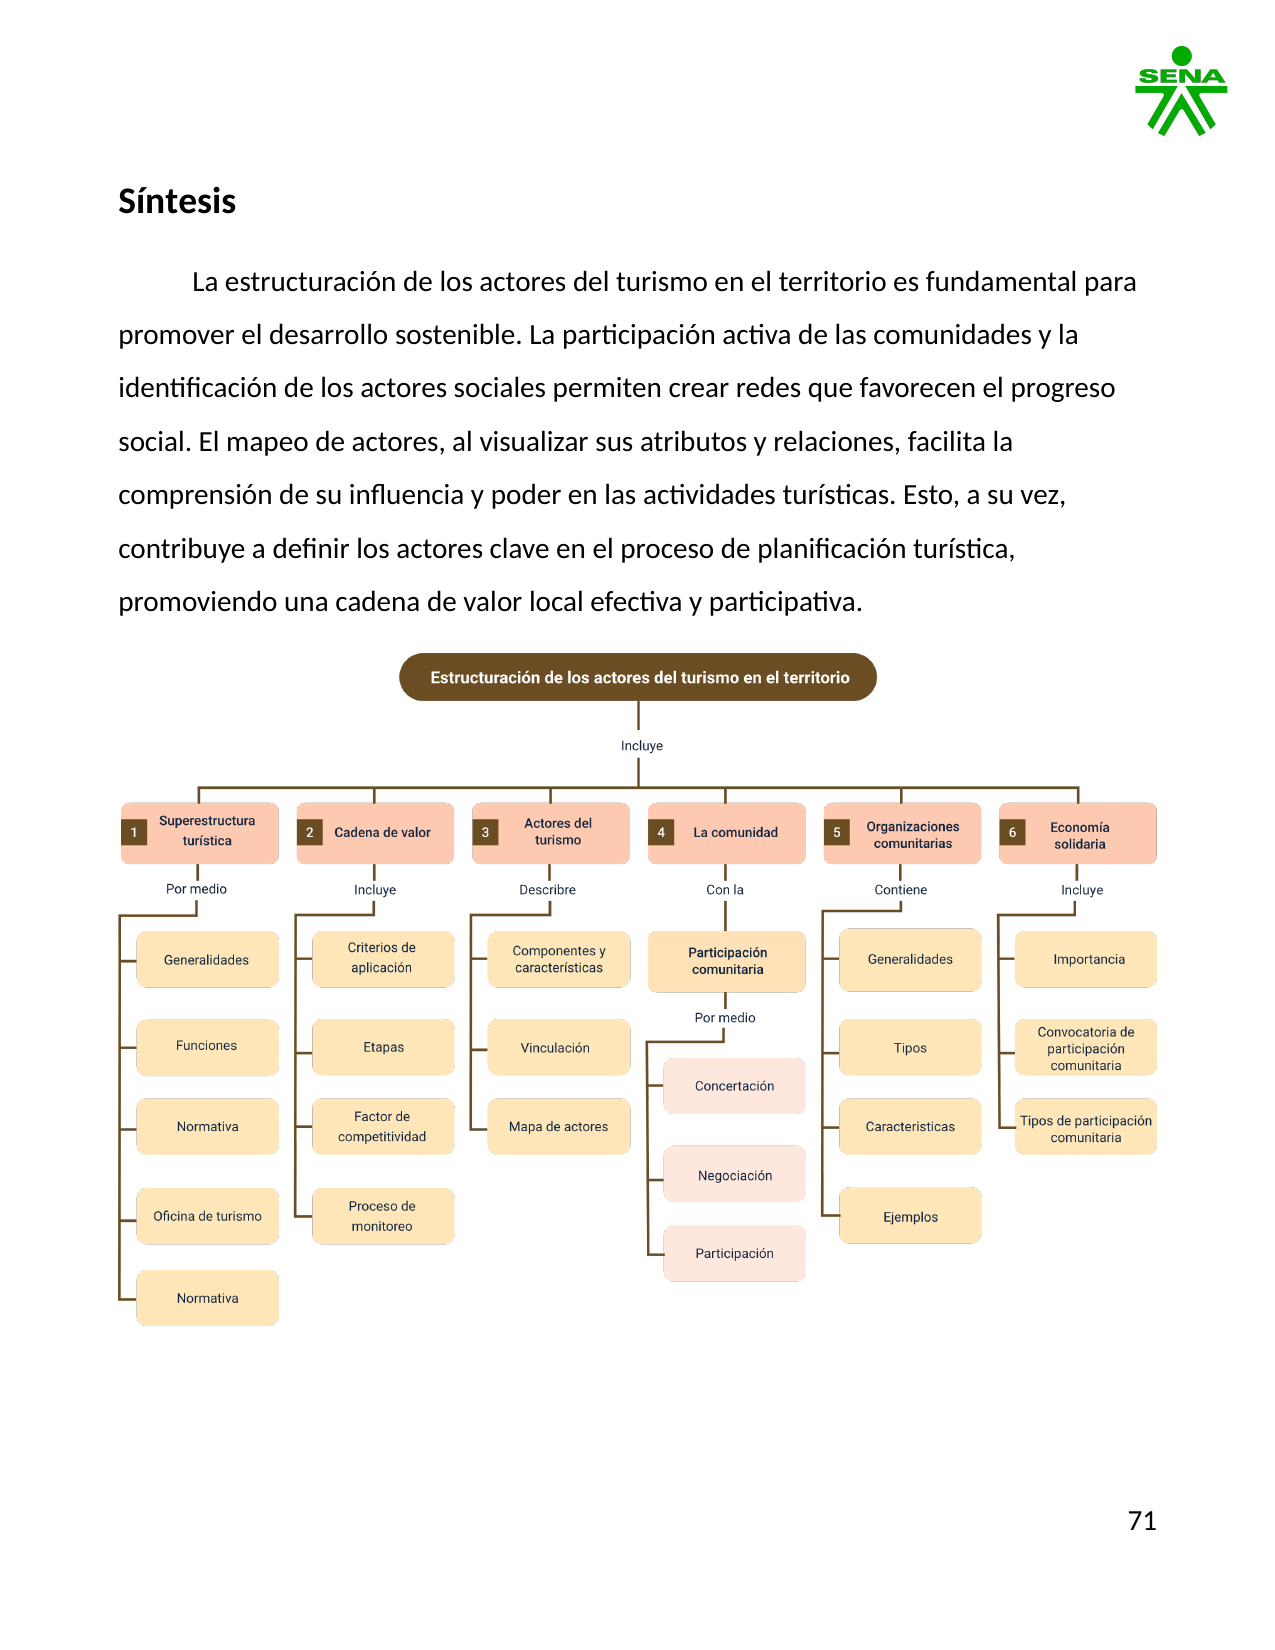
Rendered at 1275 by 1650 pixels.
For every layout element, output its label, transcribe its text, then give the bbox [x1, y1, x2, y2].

picture [1135, 46, 1228, 136]
text Síntesis [118, 177, 1157, 223]
picture [118, 653, 1157, 1326]
text La estructuración de los actores del turismo en el territorio es fundamental para promover el desarrollo sostenible. La participación activa de las comunidades y la identificación de los actores sociales permiten crear redes que favorecen el progreso social. El mapeo de actores, al visualizar sus atributos y relaciones, facilita la comprensión de su influencia y poder en las actividades turísticas. Esto, a su vez, contribuye a definir los actores clave en el proceso de planificación turística, promoviendo una cadena de valor local efectiva y participativa. [118, 263, 1157, 619]
